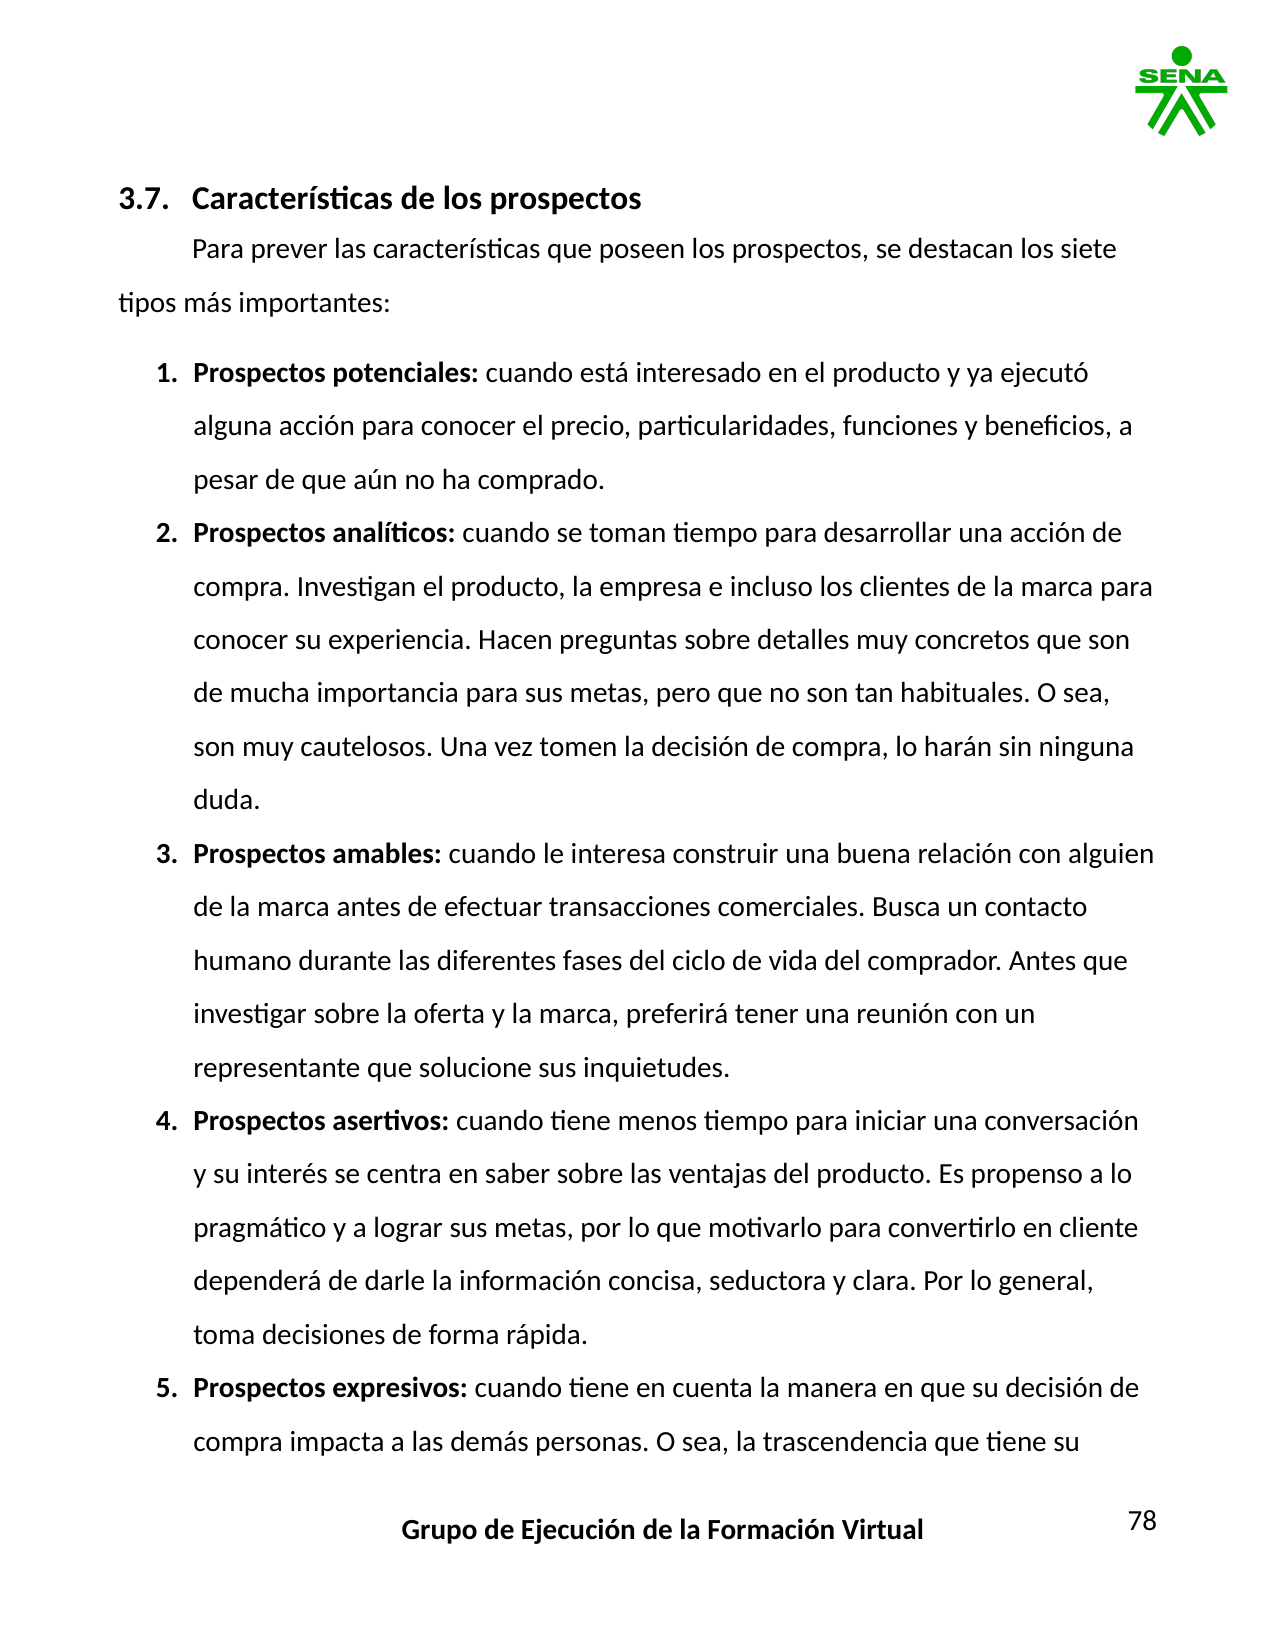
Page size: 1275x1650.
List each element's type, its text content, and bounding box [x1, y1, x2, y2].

subtitle Características de los prospectos [118, 177, 1157, 218]
list Prospectos potenciales: cuando está interesado en el producto y ya ejecutó alguna acción para conocer el precio, particularidades, funciones y beneficios, a pesar de que aún no ha comprado. [156, 354, 1157, 496]
list Prospectos asertivos: cuando tiene menos tiempo para iniciar una conversación y su interés se centra en saber sobre las ventajas del producto. Es propenso a lo pragmático y a lograr sus metas, por lo que motivarlo para convertirlo en cliente dependerá de darle la información concisa, seductora y clara. Por lo general, toma decisiones de forma rápida. [156, 1102, 1157, 1351]
list Prospectos amables: cuando le interesa construir una buena relación con alguien de la marca antes de efectuar transacciones comerciales. Busca un contacto humano durante las diferentes fases del ciclo de vida del comprador. Antes que investigar sobre la oferta y la marca, preferirá tener una reunión con un representante que solucione sus inquietudes. [156, 835, 1157, 1084]
picture [1135, 46, 1228, 136]
text Para prever las características que poseen los prospectos, se destacan los siete tipos más importantes: [118, 230, 1157, 319]
list Prospectos analíticos: cuando se toman tiempo para desarrollar una acción de compra. Investigan el producto, la empresa e incluso los clientes de la marca para conocer su experiencia. Hacen preguntas sobre detalles muy concretos que son de mucha importancia para sus metas, pero que no son tan habituales. O sea, son muy cautelosos. Una vez tomen la decisión de compra, lo harán sin ninguna duda. [156, 514, 1157, 817]
